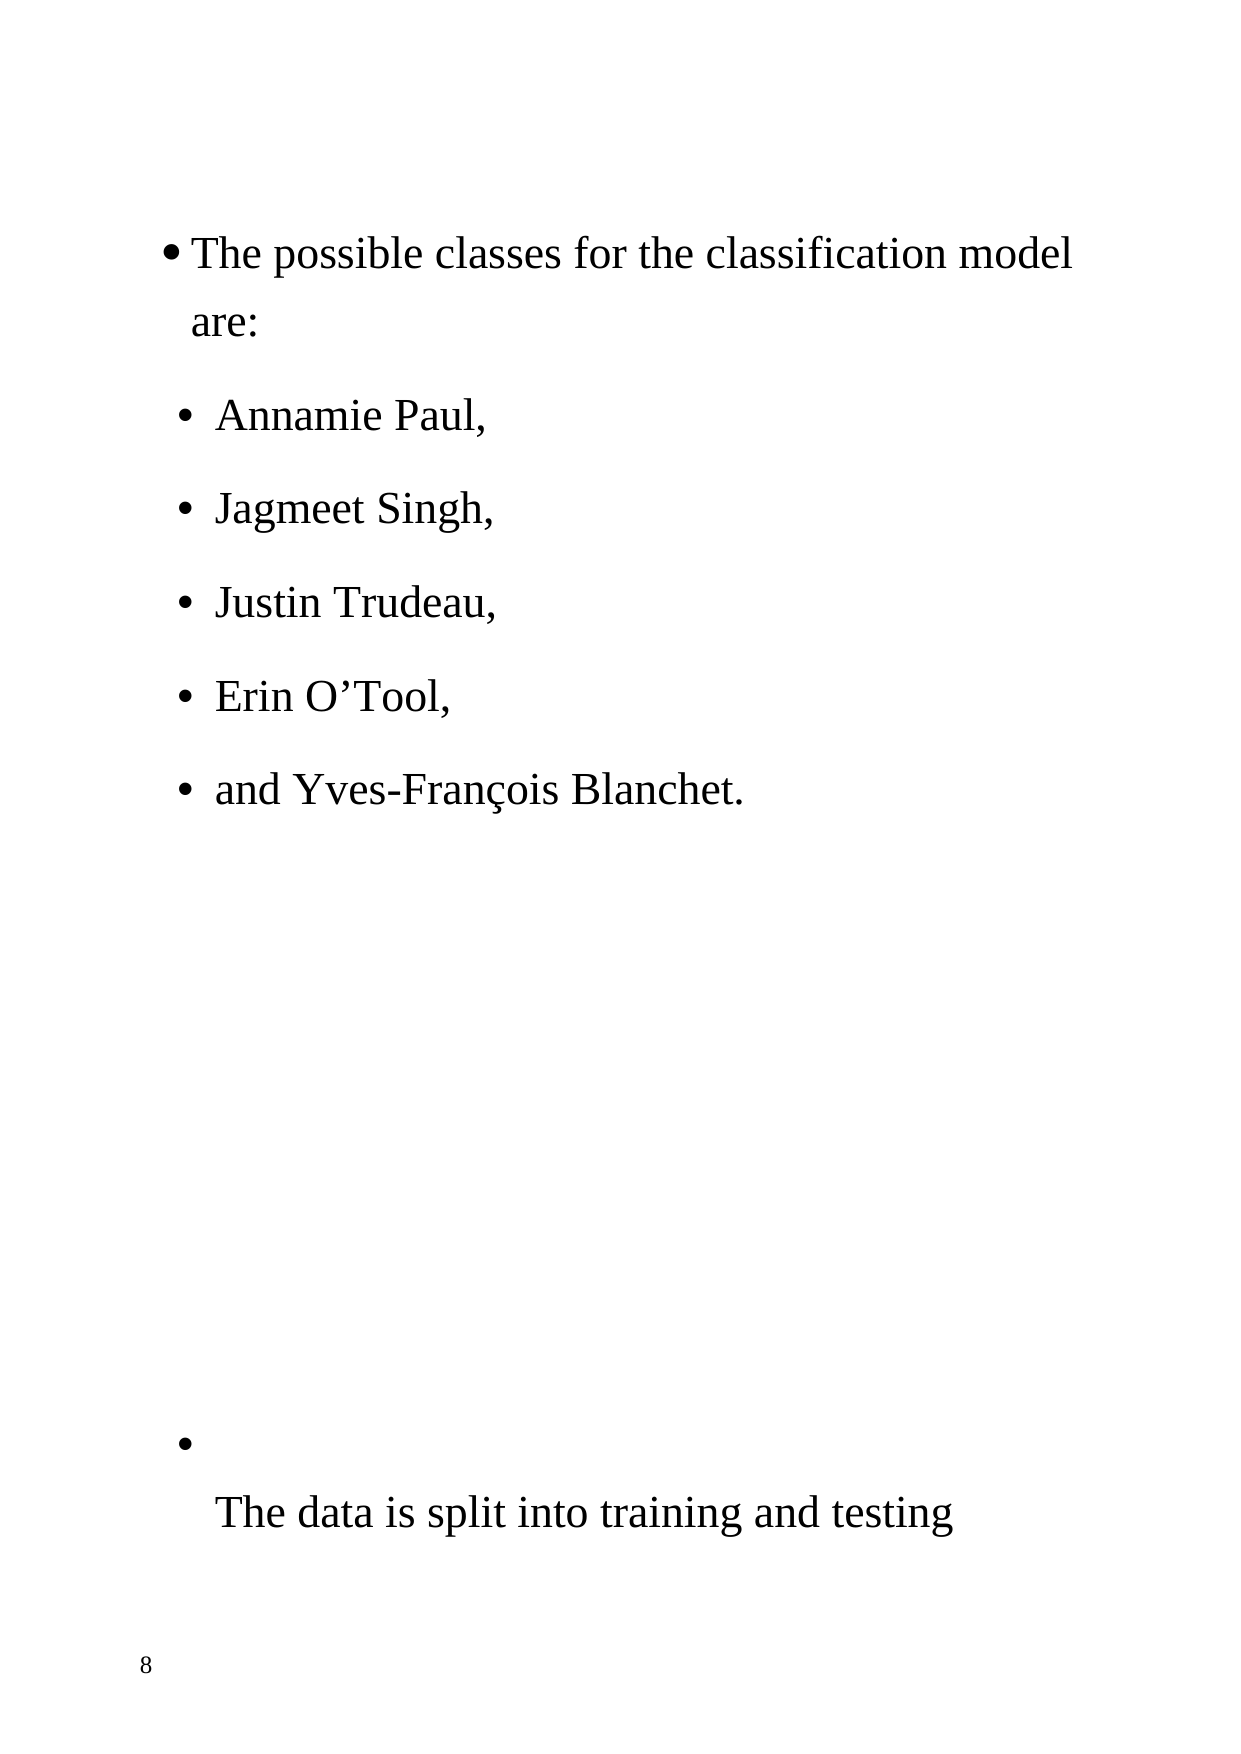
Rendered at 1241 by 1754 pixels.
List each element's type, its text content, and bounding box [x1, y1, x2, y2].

list Erin O’Tool, [177, 668, 1101, 721]
list Annamie Paul, [177, 387, 1101, 440]
list Jagmeet Singh, [177, 481, 1101, 534]
list The possible classes for the classification model are: [163, 225, 1101, 347]
list Justin Trudeau, [177, 574, 1101, 627]
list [177, 1416, 1101, 1537]
list and Yves-François Blanchet. [177, 762, 1101, 815]
